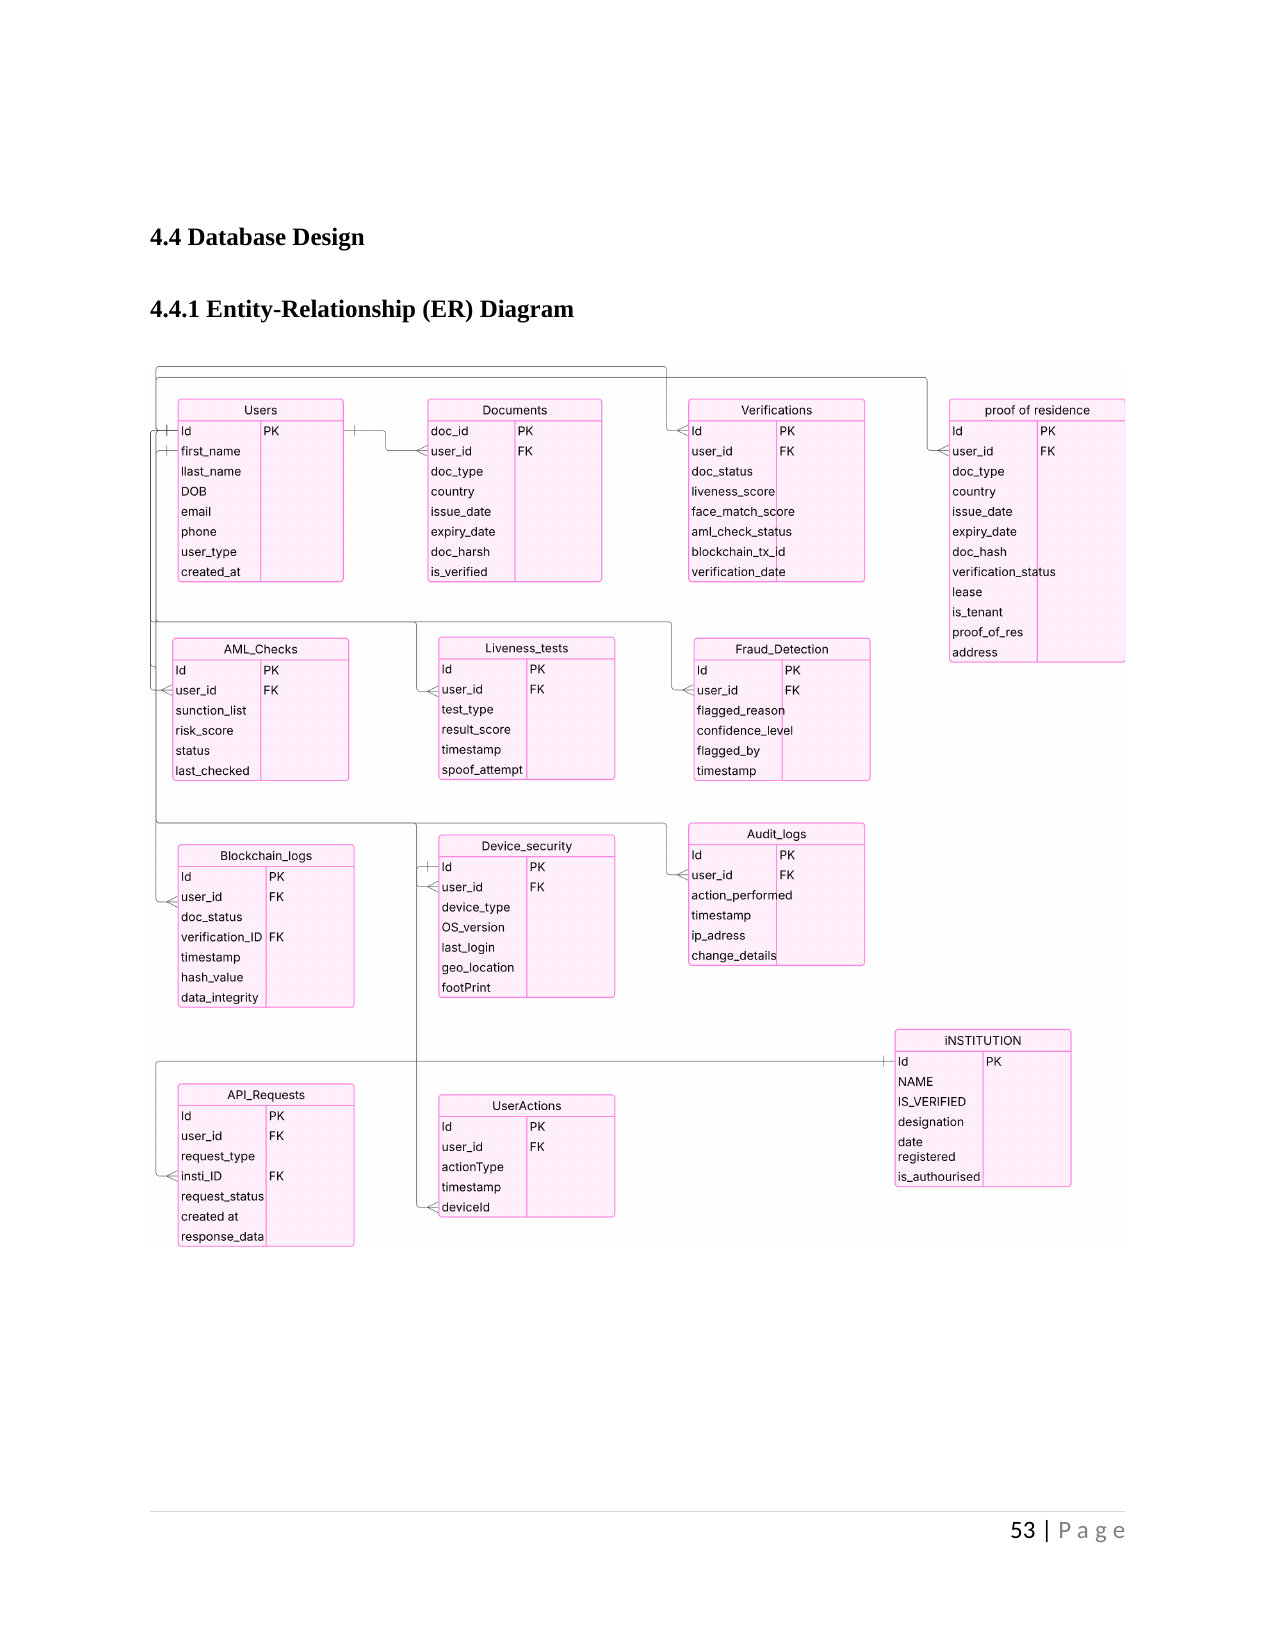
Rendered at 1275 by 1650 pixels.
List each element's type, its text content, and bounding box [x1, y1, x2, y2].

picture [150, 366, 1125, 1247]
text 4.4 Database Design [150, 222, 1125, 251]
text 4.4.1 Entity-Relationship (ER) Diagram [150, 294, 1125, 323]
